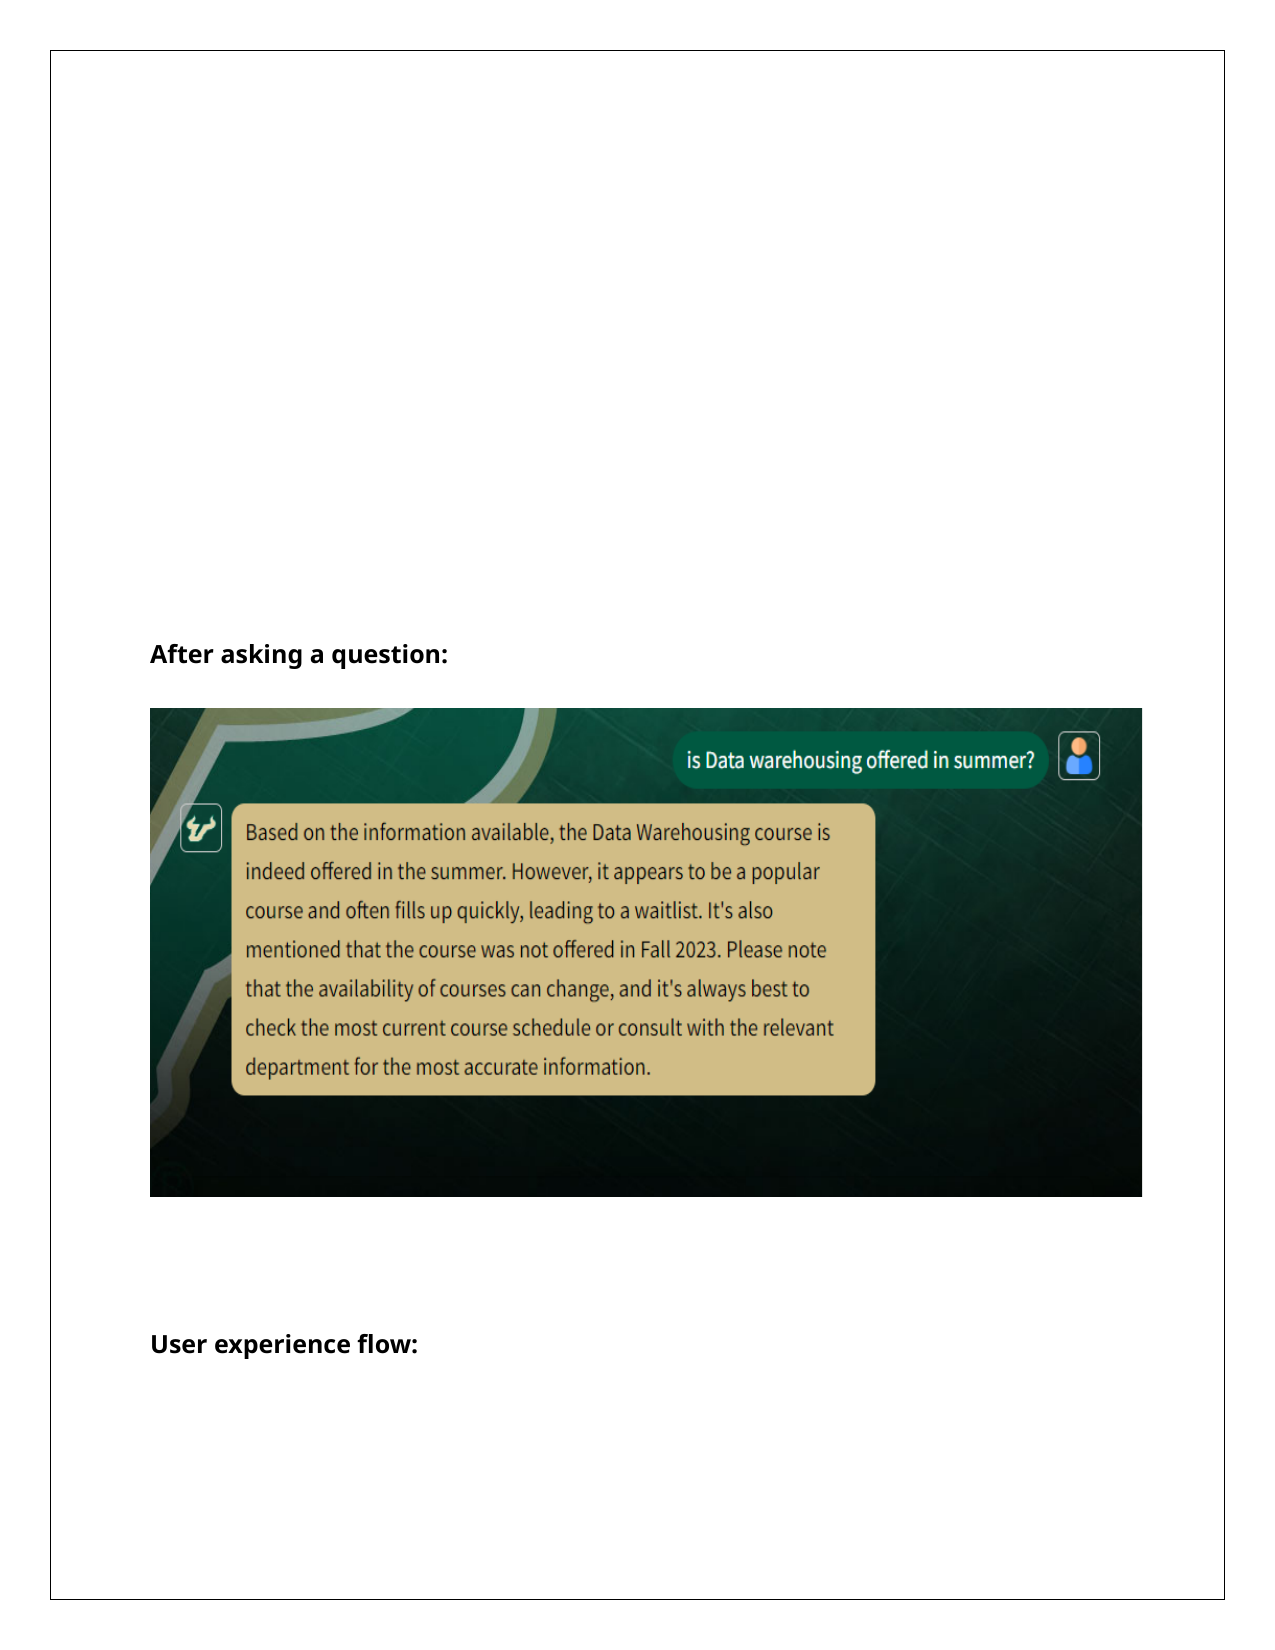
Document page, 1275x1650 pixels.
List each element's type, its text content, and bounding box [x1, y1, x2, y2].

picture [150, 708, 1143, 1197]
text User experience flow: [150, 1327, 1125, 1361]
text After asking a question: [150, 637, 1125, 671]
